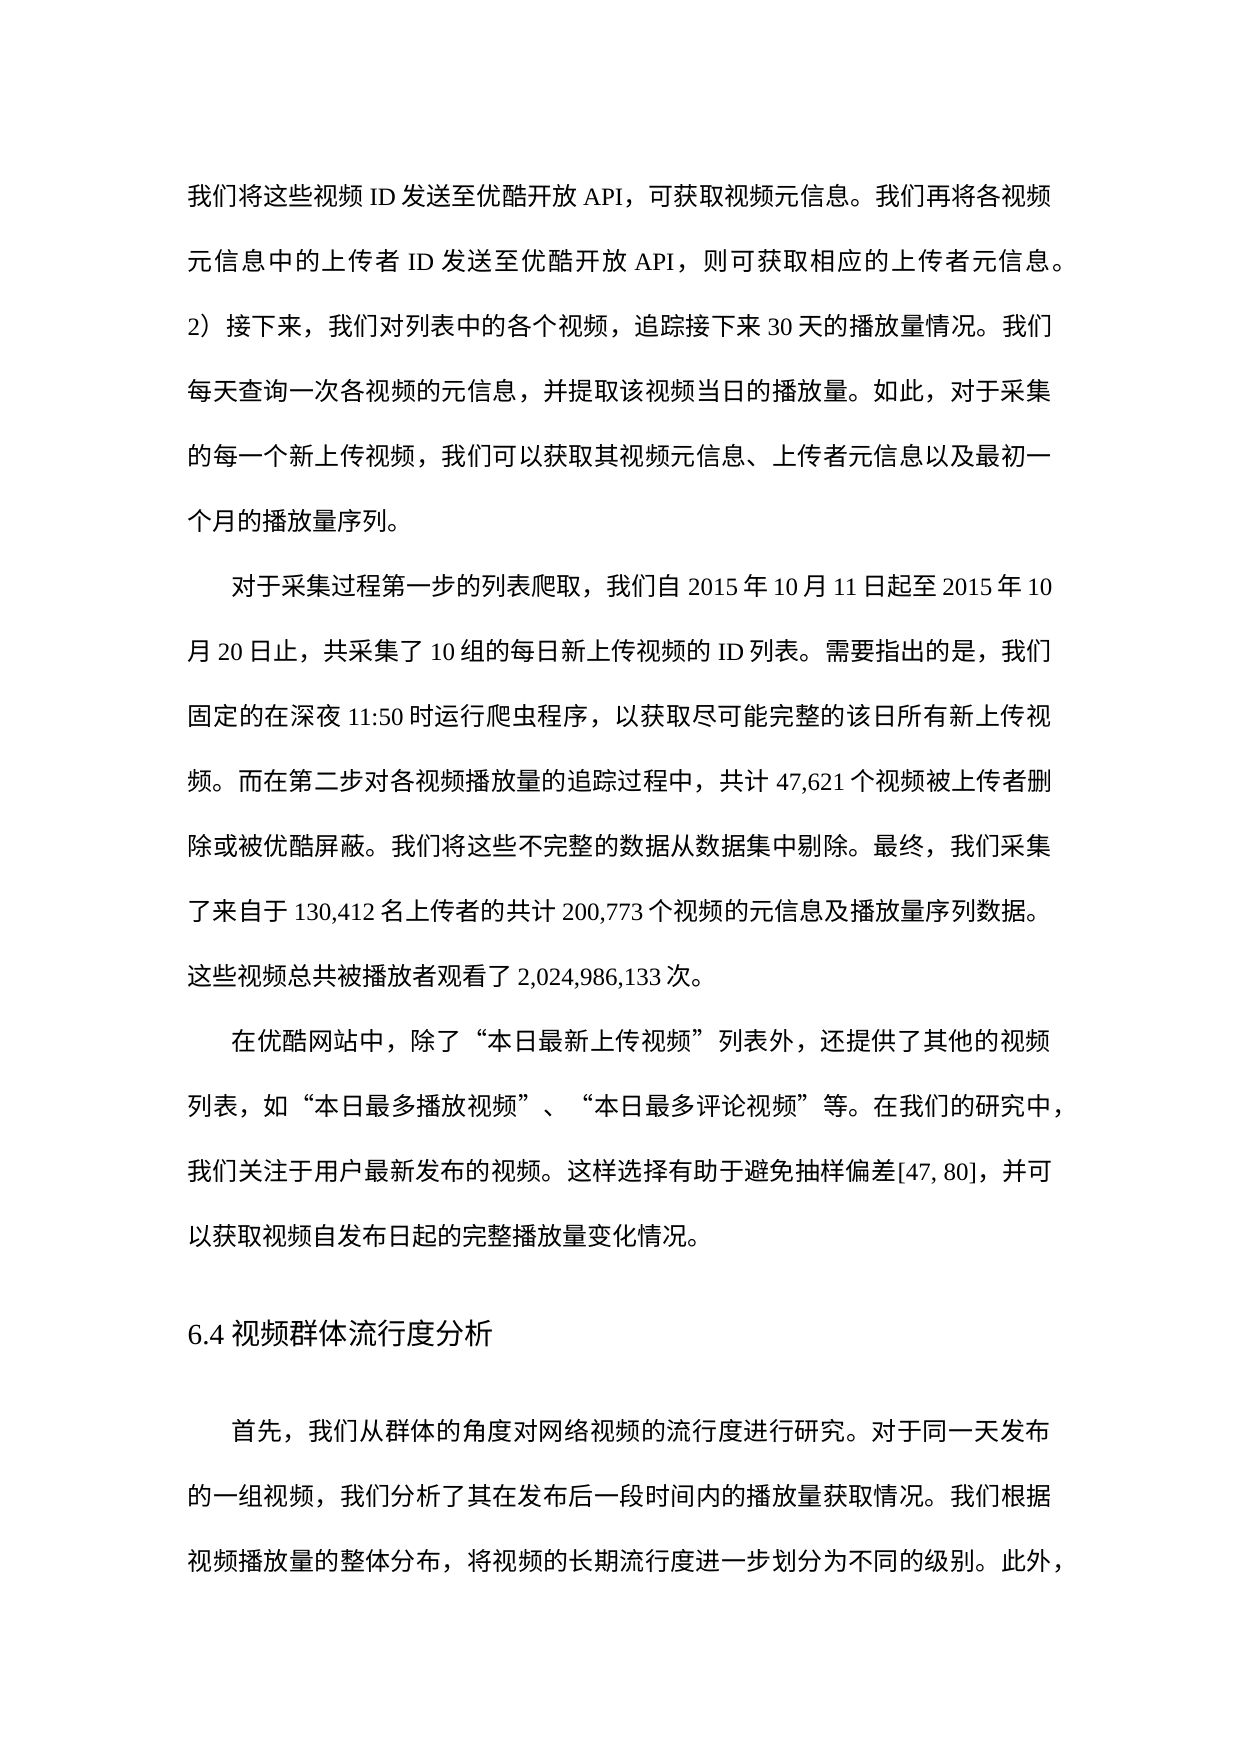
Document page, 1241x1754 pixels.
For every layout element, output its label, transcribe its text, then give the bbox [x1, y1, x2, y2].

text 在优酷网站中，除了“本日最新上传视频”列表外，还提供了其他的视频列表，如“本日最多播放视频”、“本日最多评论视频”等。在我们的研究中，我们关注于用户最新发布的视频。这样选择有助于避免抽样偏差[47, 80]，并可以获取视频自发布日起的完整播放量变化情况。 [187, 1007, 1053, 1267]
text 对于采集过程第一步的列表爬取，我们自2015年10月11日起至2015年10月20日止，共采集了10组的每日新上传视频的ID列表。需要指出的是，我们固定的在深夜11:50时运行爬虫程序，以获取尽可能完整的该日所有新上传视频。而在第二步对各视频播放量的追踪过程中，共计47,621个视频被上传者删除或被优酷屏蔽。我们将这些不完整的数据从数据集中剔除。最终，我们采集了来自于130,412名上传者的共计200,773个视频的元信息及播放量序列数据。这些视频总共被播放者观看了2,024,986,133次。 [187, 552, 1053, 1007]
text 视频群体流行度分析 [187, 1299, 1053, 1364]
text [187, 162, 1053, 552]
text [187, 1397, 1053, 1592]
